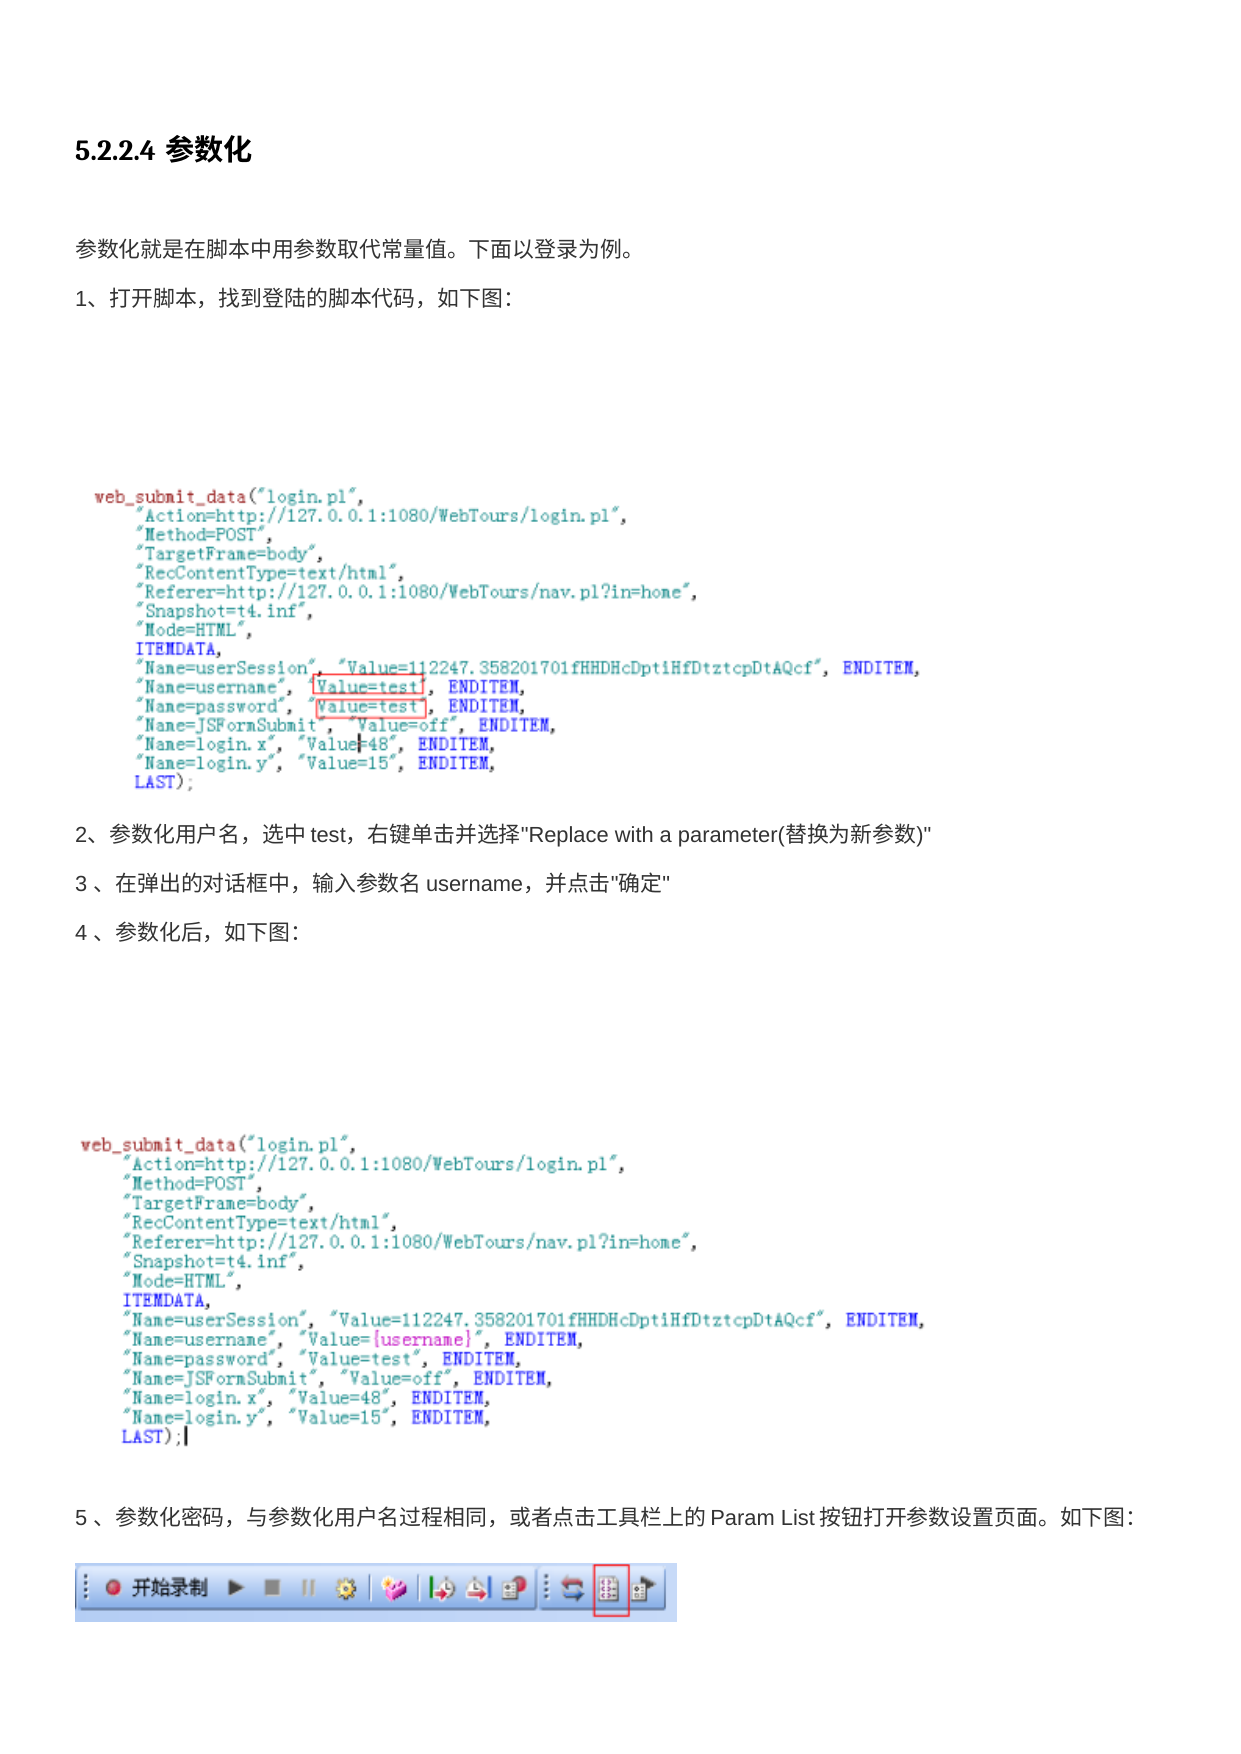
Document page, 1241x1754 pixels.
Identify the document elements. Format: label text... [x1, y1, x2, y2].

picture [75, 1125, 940, 1451]
picture [75, 1563, 677, 1622]
subtitle 参数化 [75, 115, 1165, 180]
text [75, 232, 1165, 1629]
picture [75, 475, 940, 796]
